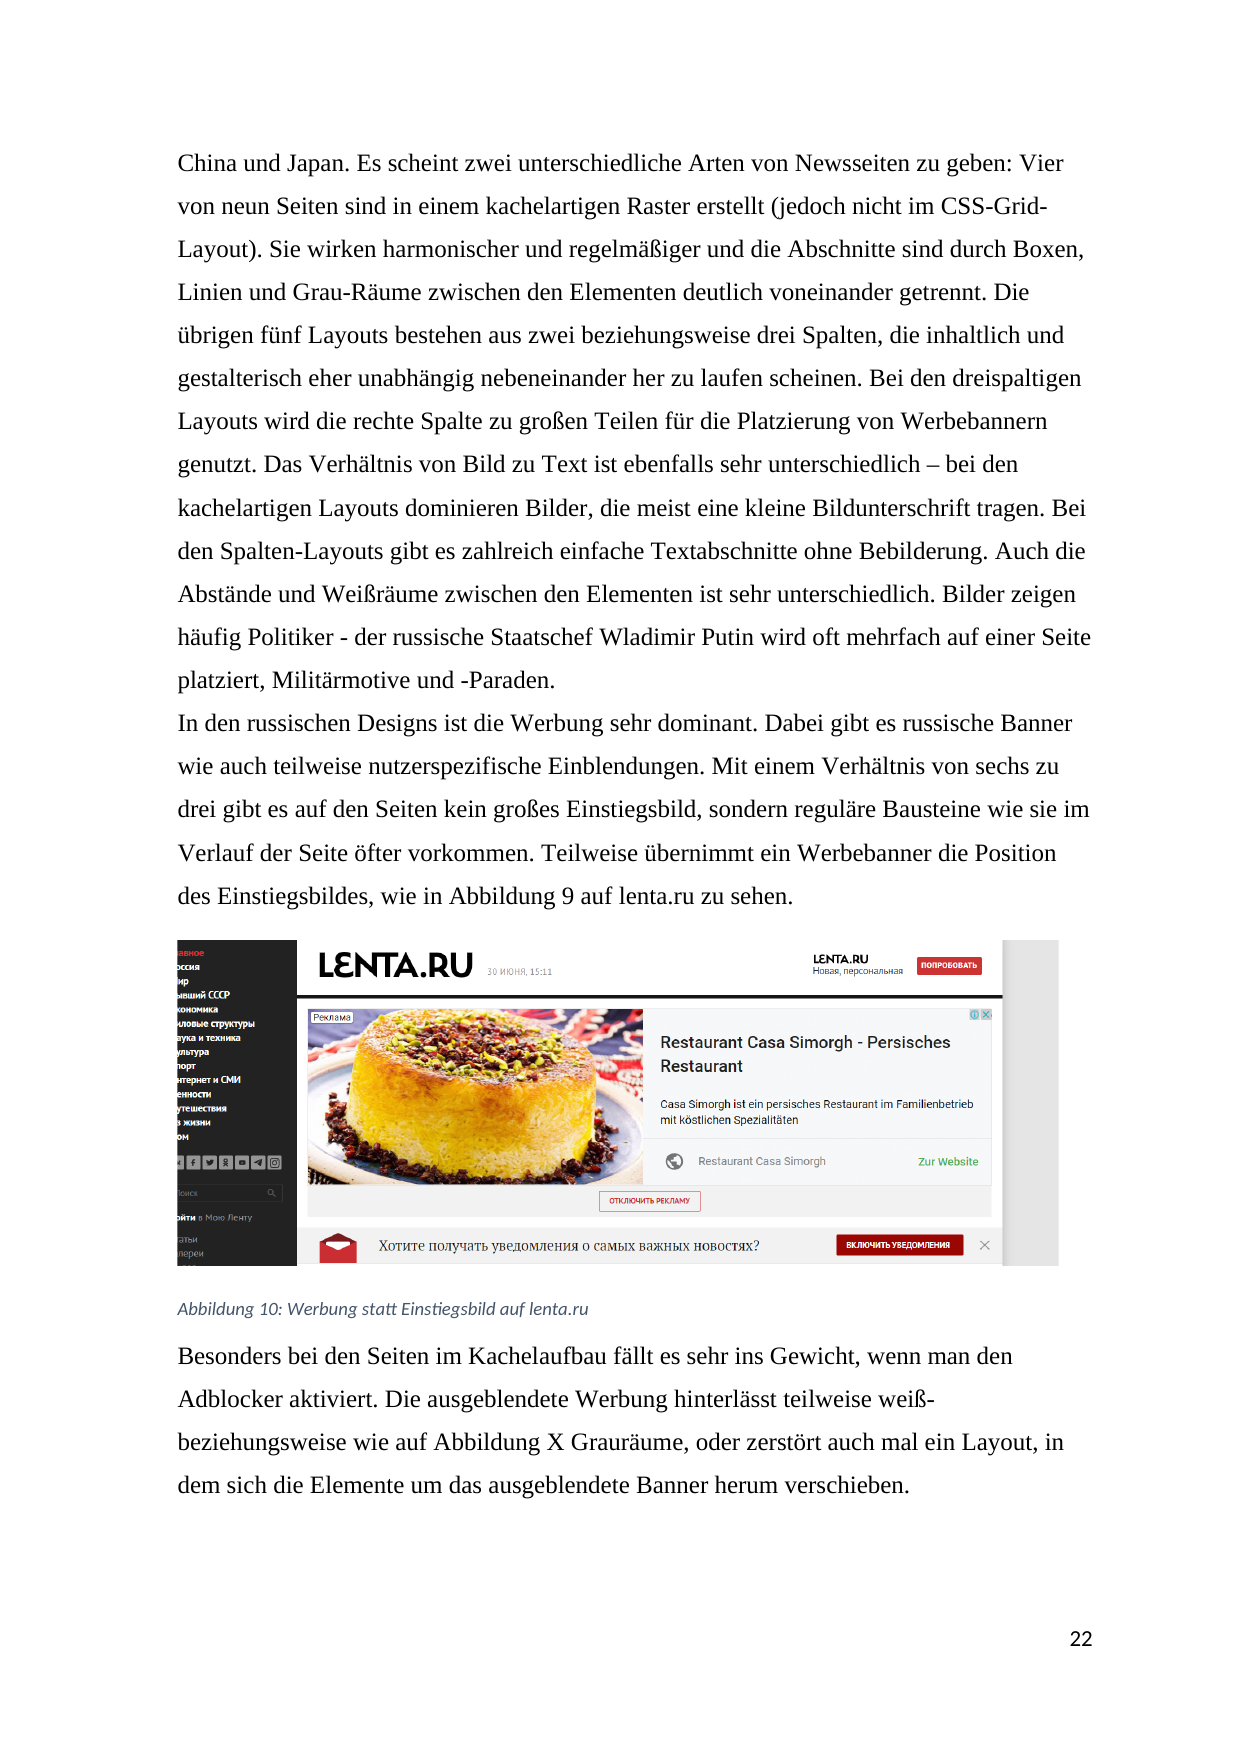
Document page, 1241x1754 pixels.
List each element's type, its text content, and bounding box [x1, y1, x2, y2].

text Besonders bei den Seiten im Kachelaufbau fällt es sehr ins Gewicht, wenn man den Adblocker aktiviert. Die ausgeblendete Werbung hinterlässt teilweise weiß- beziehungsweise wie auf Abbildung X Grauräume, oder zerstört auch mal ein Layout, in dem sich die Elemente um das ausgeblendete Banner herum verschieben. [177, 1341, 1092, 1499]
picture [177, 940, 1059, 1266]
text Abbildung 10: Werbung statt Einstiegsbild auf lenta.ru [177, 1297, 1092, 1320]
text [177, 148, 1092, 909]
